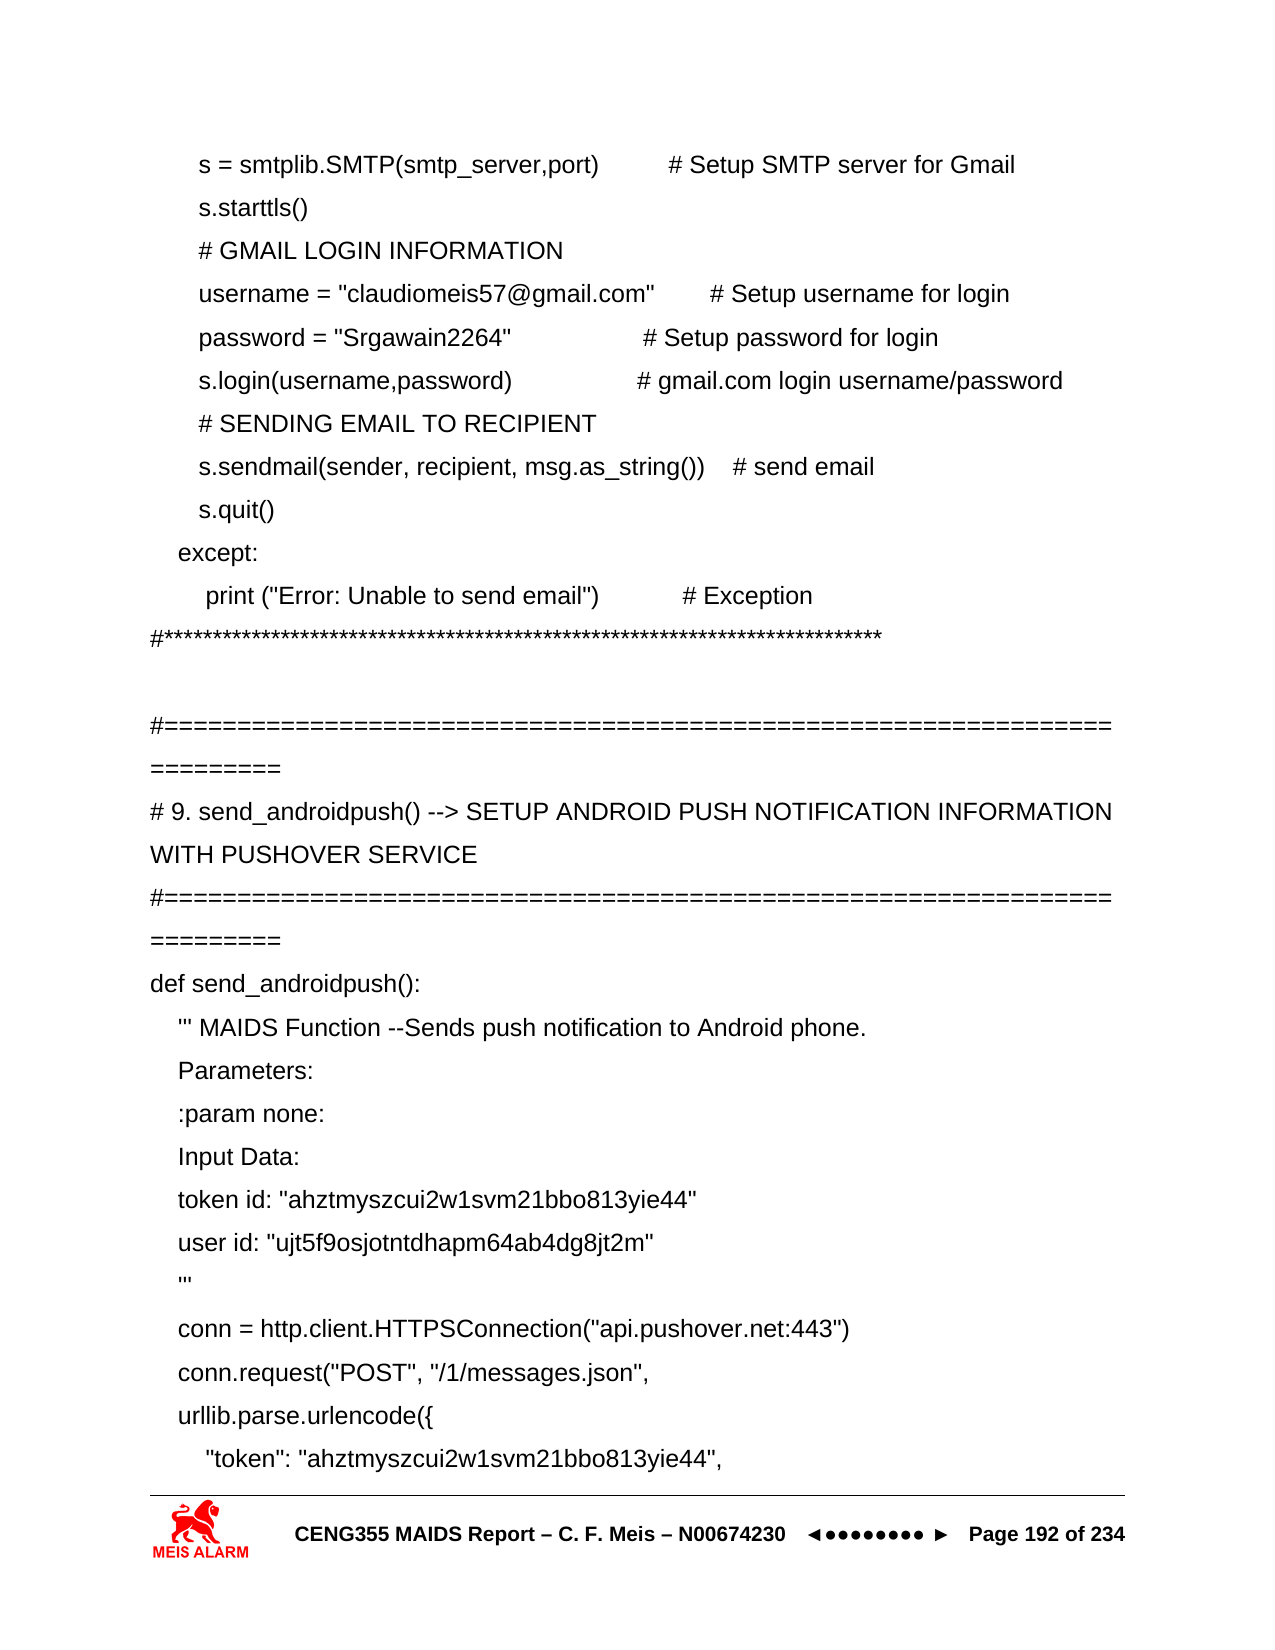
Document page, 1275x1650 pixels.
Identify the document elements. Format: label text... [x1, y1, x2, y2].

text Parameters: [150, 1056, 1125, 1084]
text conn = http.client.HTTPSConnection("api.pushover.net:443") [150, 1314, 1125, 1343]
text # 9. send_androidpush() --> SETUP ANDROID PUSH NOTIFICATION INFORMATION WITH PUSHOVER SERVICE [150, 797, 1125, 869]
text s.sendmail(sender, recipient, msg.as_string()) # send email [150, 452, 1125, 481]
text s.starttls() [150, 193, 1125, 222]
text ''' [150, 1271, 1125, 1300]
text username = "claudiomeis57@gmail.com" # Setup username for login [150, 279, 1125, 308]
text "token": "ahztmyszcui2w1svm21bbo813yie44", [150, 1444, 1125, 1472]
text :param none: [150, 1099, 1125, 1127]
text except: [150, 538, 1125, 567]
text #************************************************************************** [150, 624, 1125, 653]
text Input Data: [150, 1142, 1125, 1171]
text ''' MAIDS Function --Sends push notification to Android phone. [150, 1012, 1125, 1041]
text password = "Srgawain2264" # Setup password for login [150, 322, 1125, 351]
text #========================================================================== [150, 883, 1125, 955]
text print ("Error: Unable to send email") # Exception [150, 581, 1125, 610]
text s = smtplib.SMTP(smtp_server,port) # Setup SMTP server for Gmail [150, 150, 1125, 179]
text urllib.parse.urlencode({ [150, 1401, 1125, 1429]
text token id: "ahztmyszcui2w1svm21bbo813yie44" [150, 1185, 1125, 1214]
text #========================================================================== [150, 711, 1125, 782]
text s.login(username,password) # gmail.com login username/password [150, 366, 1125, 394]
text def send_androidpush(): [150, 969, 1125, 998]
text conn.request("POST", "/1/messages.json", [150, 1357, 1125, 1386]
text # SENDING EMAIL TO RECIPIENT [150, 409, 1125, 437]
text # GMAIL LOGIN INFORMATION [150, 236, 1125, 265]
text user id: "ujt5f9osjotntdhapm64ab4dg8jt2m" [150, 1228, 1125, 1257]
text s.quit() [150, 495, 1125, 524]
picture [150, 1498, 253, 1561]
